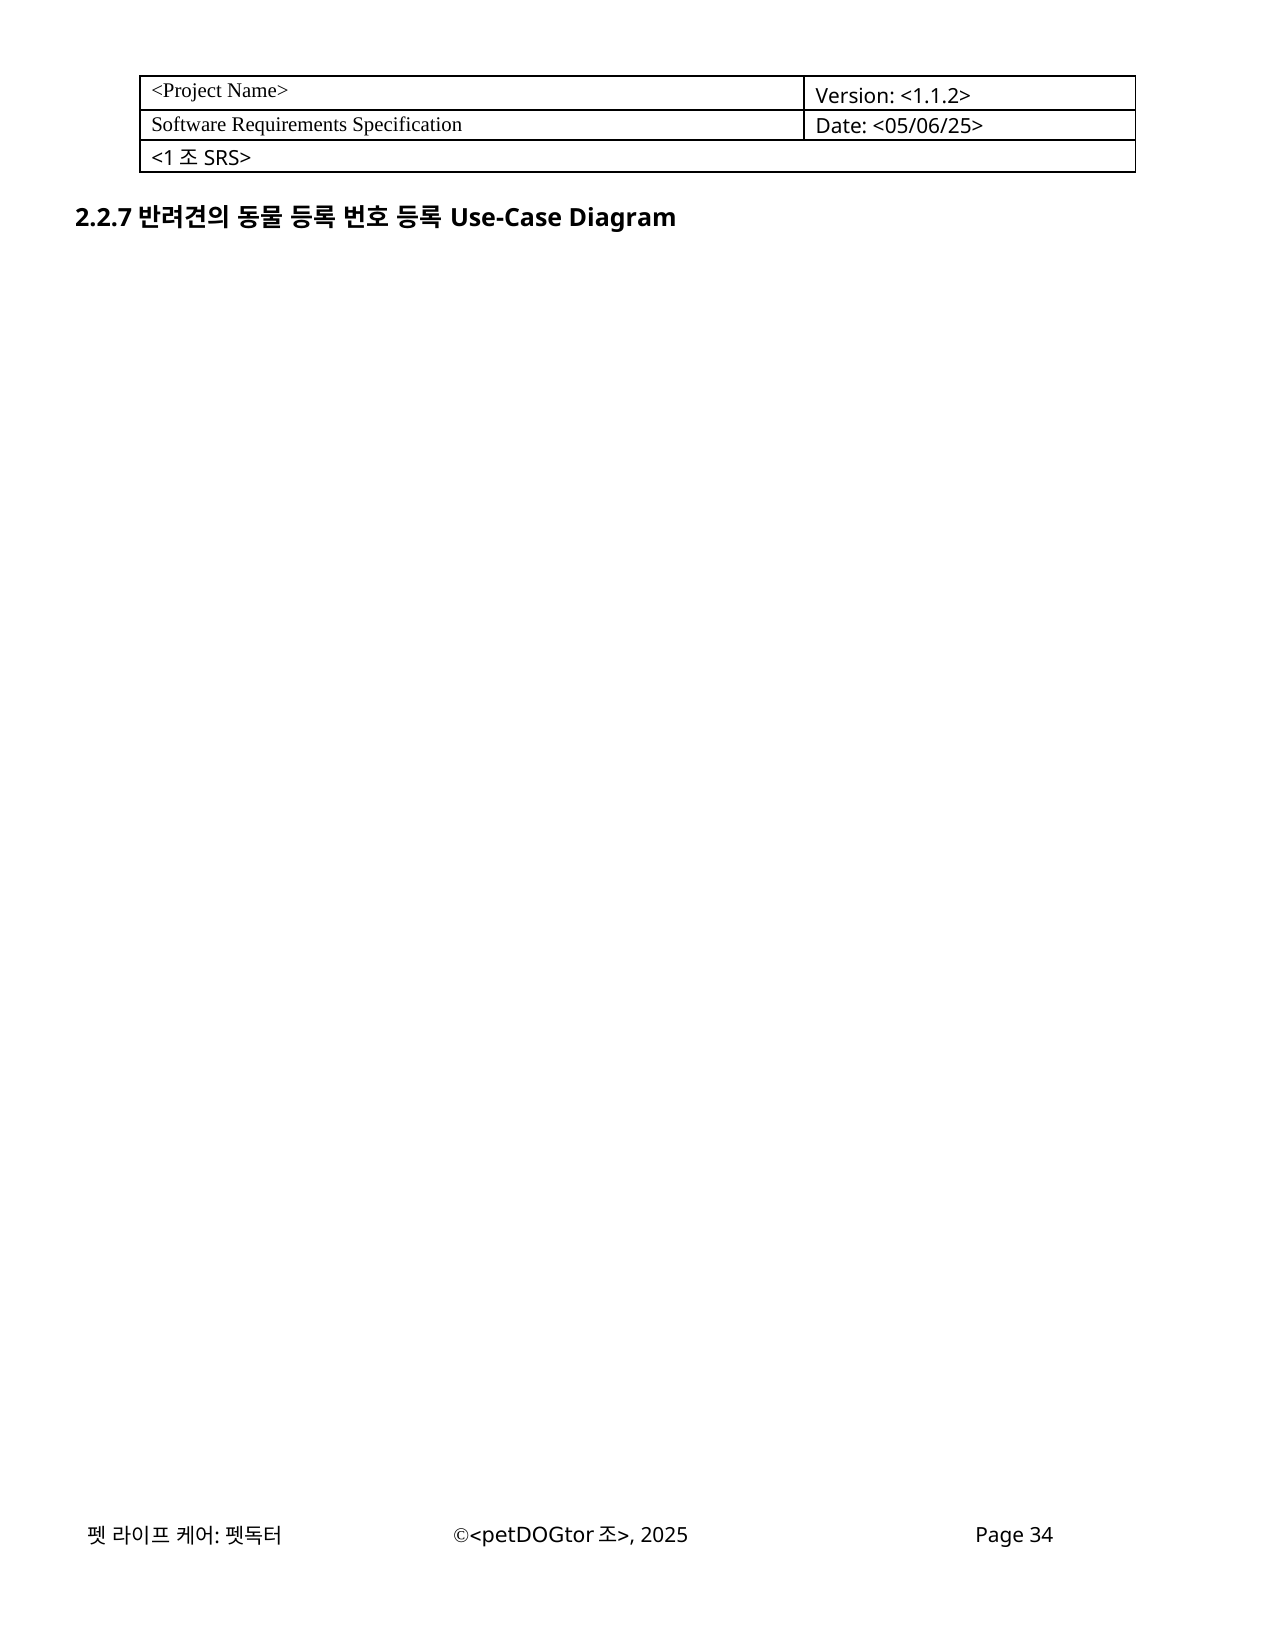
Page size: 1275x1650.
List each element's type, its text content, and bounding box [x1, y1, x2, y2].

text 2.2.7 반려견의 동물 등록 번호 등록 Use-Case Diagram [75, 198, 1200, 234]
